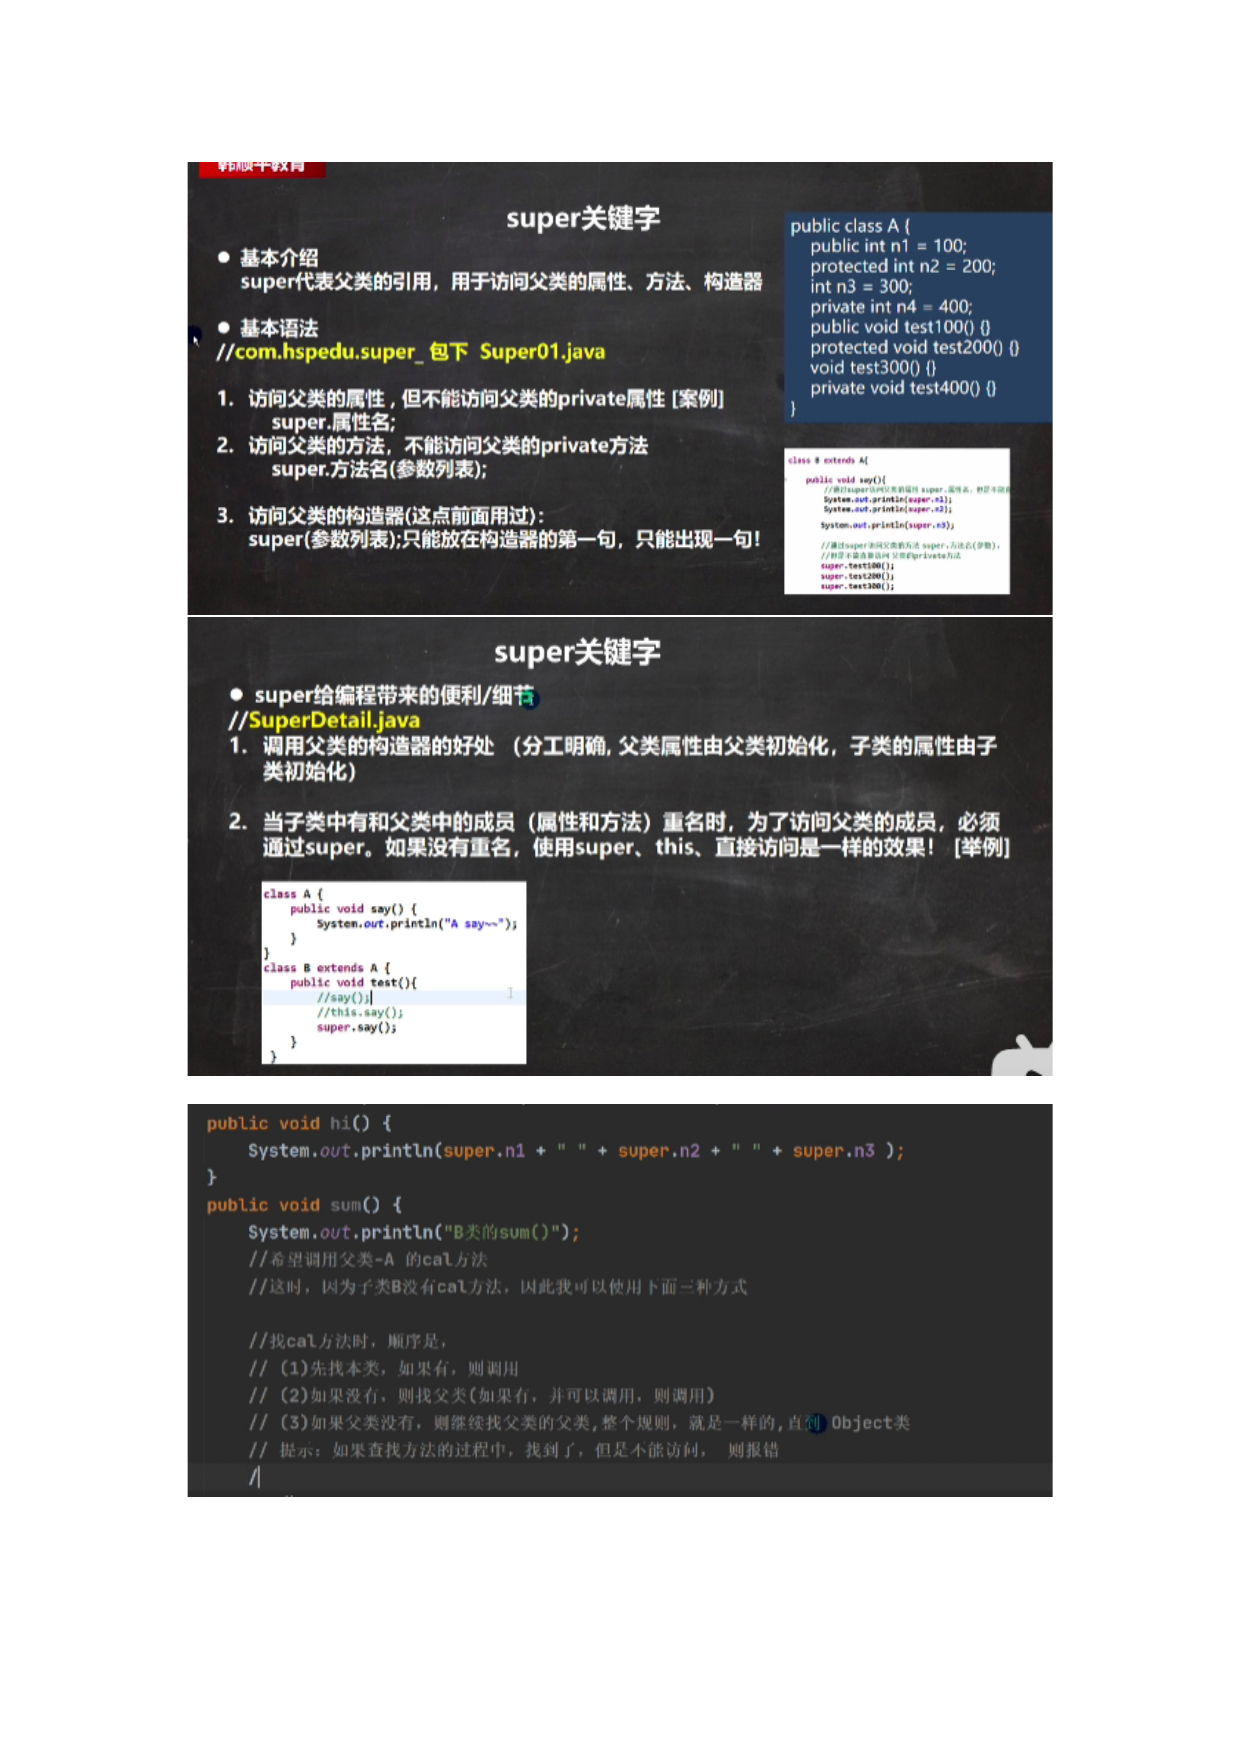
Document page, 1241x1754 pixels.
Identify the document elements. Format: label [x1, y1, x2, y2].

picture [187, 1104, 1053, 1497]
picture [187, 162, 1053, 615]
picture [187, 617, 1053, 1076]
